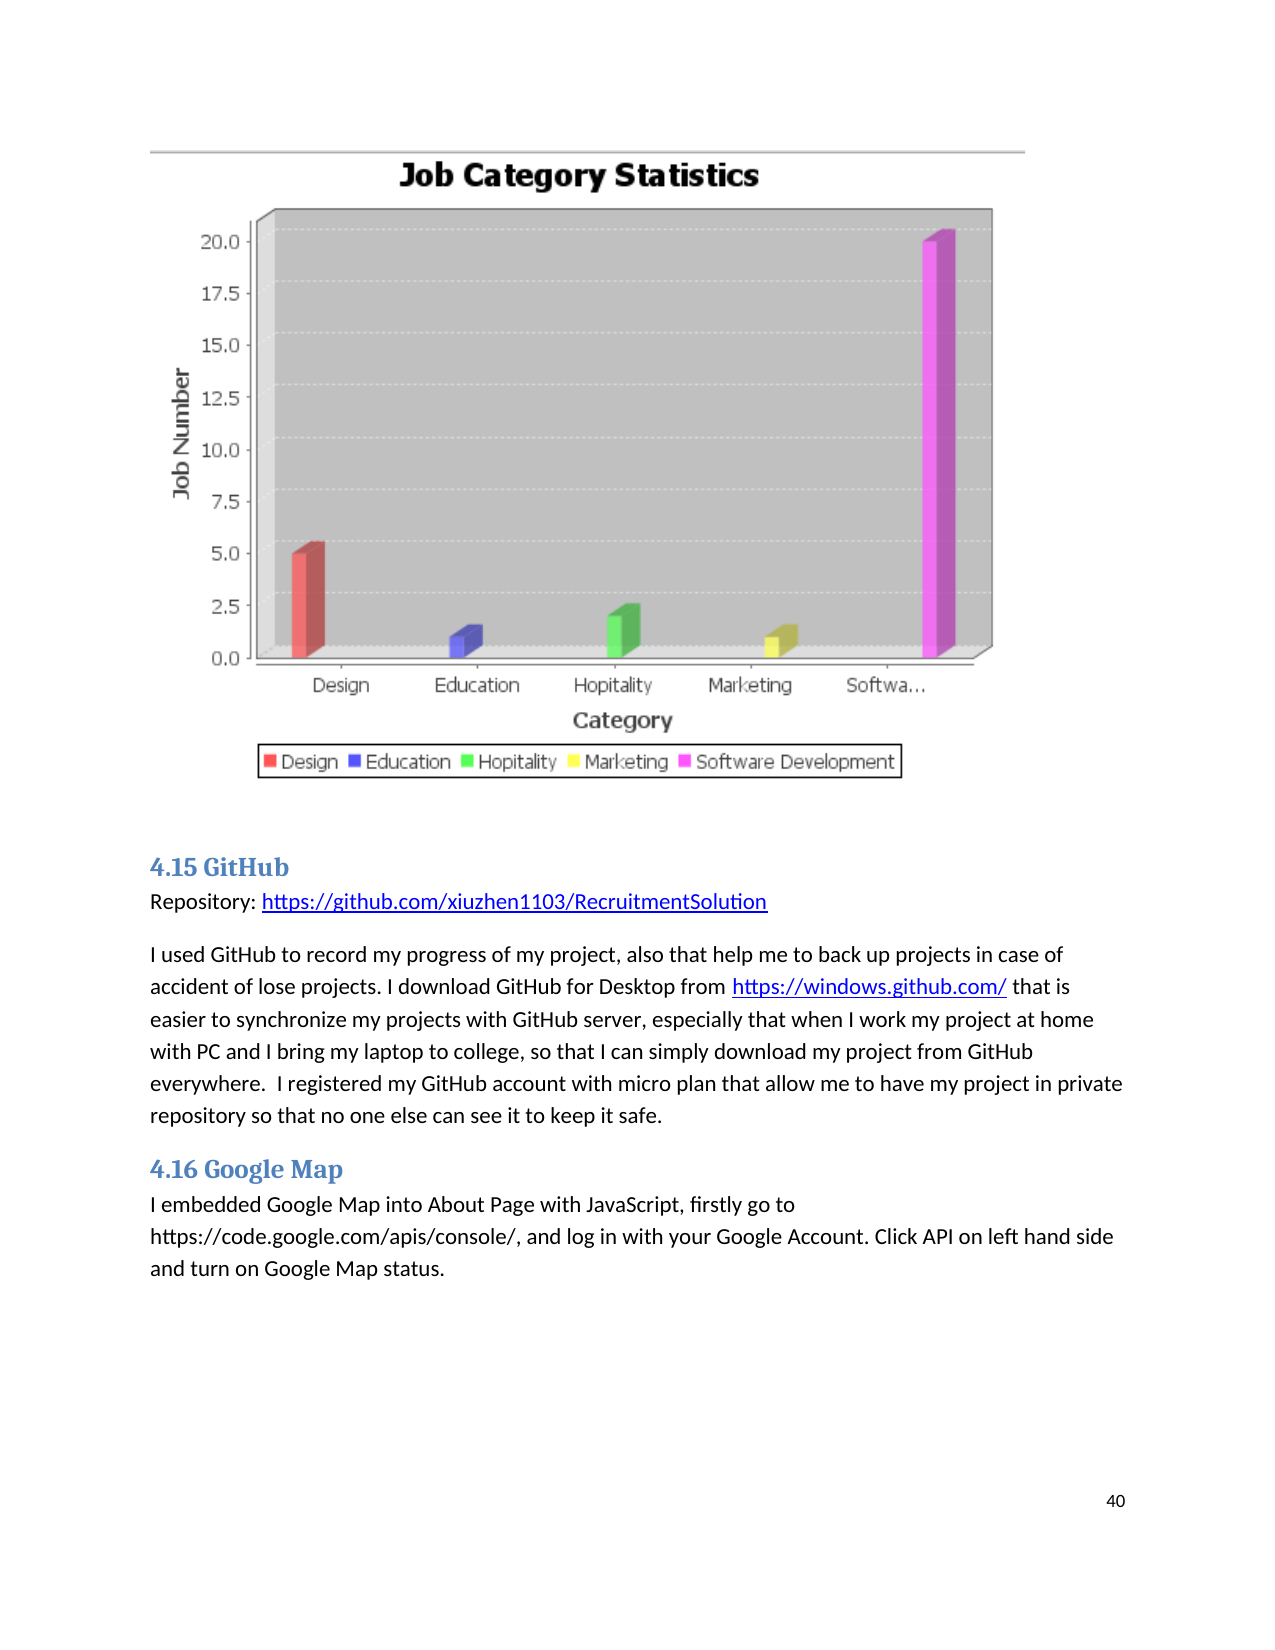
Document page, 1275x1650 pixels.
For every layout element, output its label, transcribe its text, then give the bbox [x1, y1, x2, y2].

subtitle 4.15 GitHub [150, 852, 1125, 883]
text I embedded Google Map into About Page with JavaScript, firstly go to https://code.google.com/apis/console/, and log in with your Google Account. Click API on left hand side and turn on Google Map status. [150, 1190, 1125, 1282]
text Repository: https://github.com/xiuzhen1103/RecruitmentSolution [150, 887, 1125, 915]
picture [150, 150, 1025, 827]
subtitle 4.16 Google Map [150, 1154, 1125, 1185]
text I used GitHub to record my progress of my project, also that help me to back up projects in case of accident of lose projects. I download GitHub for Desktop from https://windows.github.com/ that is easier to synchronize my projects with GitHub server, especially that when I work my project at home with PC and I bring my laptop to college, so that I can simply download my project from GitHub everywhere. I registered my GitHub account with micro plan that allow me to have my project in private repository so that no one else can see it to keep it safe. [150, 940, 1125, 1129]
